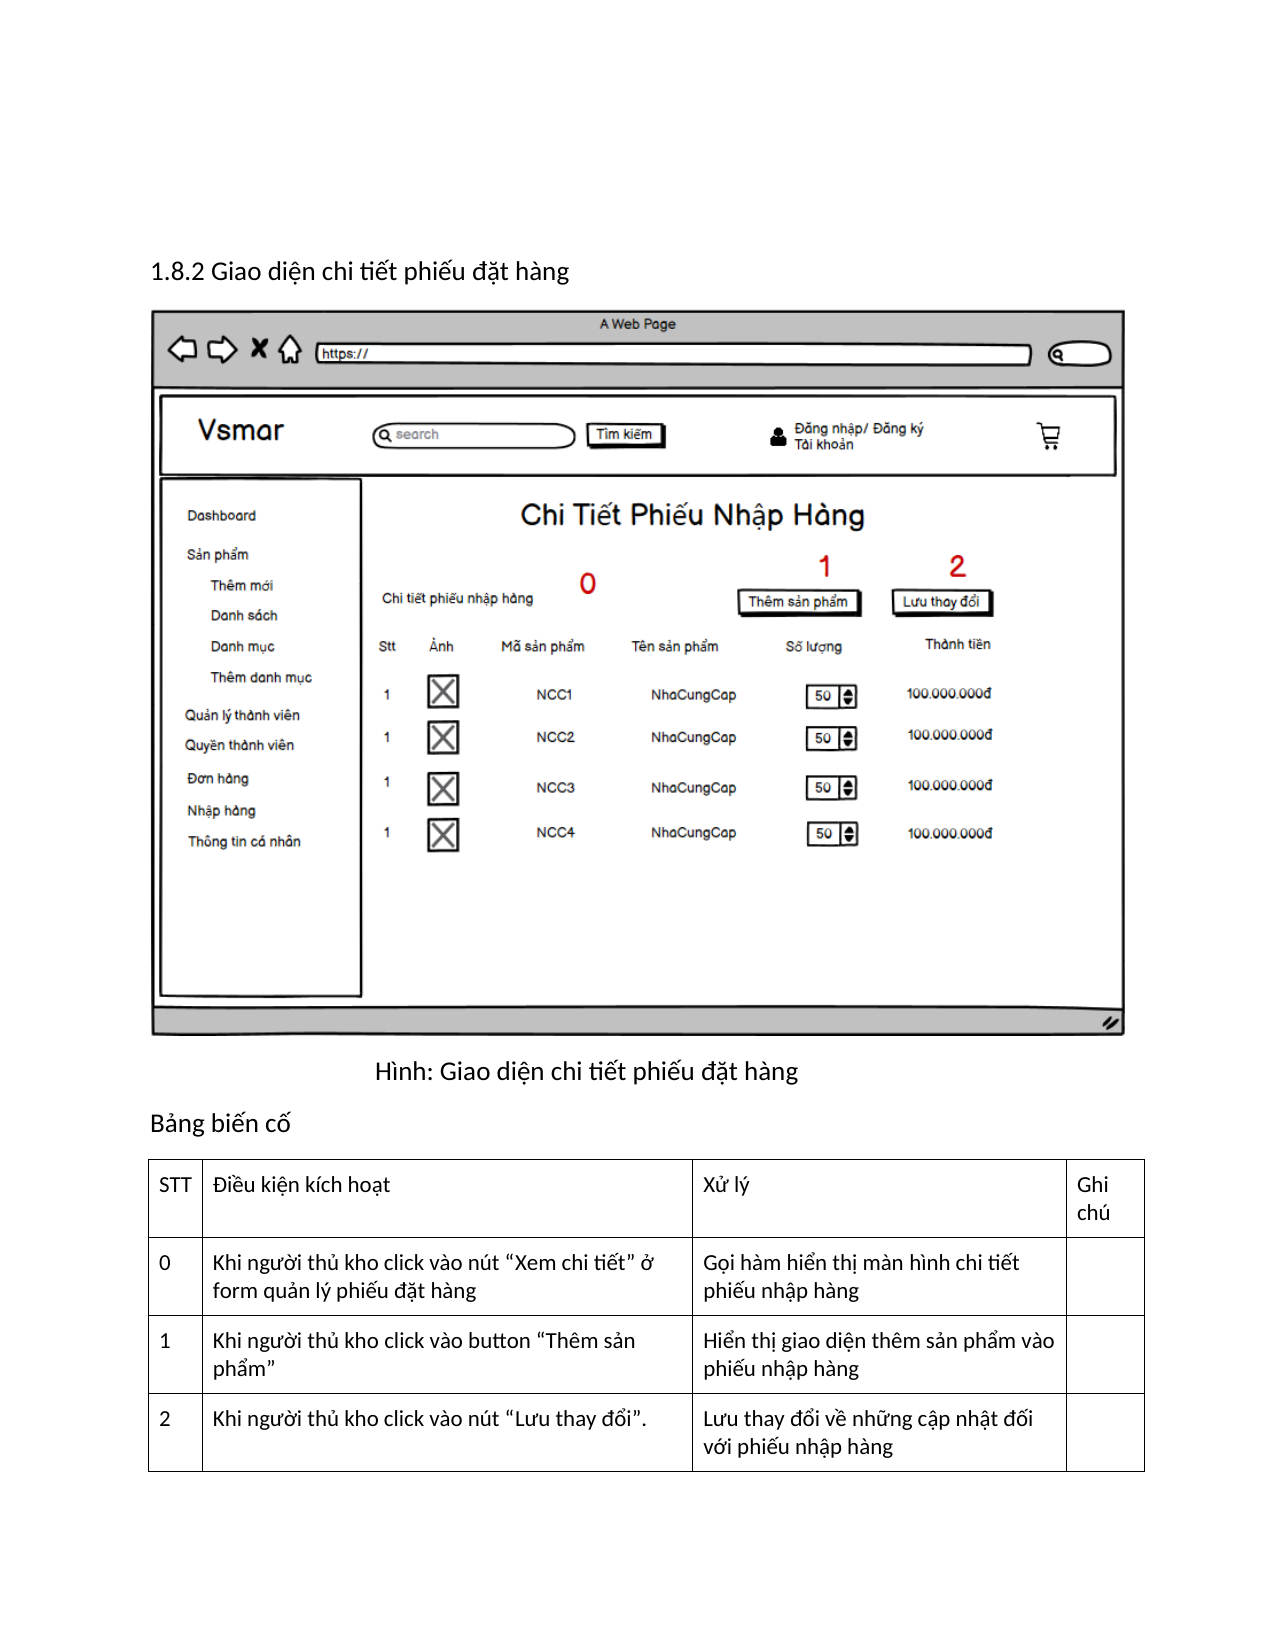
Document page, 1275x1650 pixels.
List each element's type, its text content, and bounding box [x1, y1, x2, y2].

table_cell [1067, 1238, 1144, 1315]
text Hình: Giao diện chi tiết phiếu đặt hàng [150, 1054, 1125, 1087]
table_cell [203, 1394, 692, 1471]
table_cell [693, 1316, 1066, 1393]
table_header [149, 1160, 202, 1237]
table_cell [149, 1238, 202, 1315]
text Bảng biến cố [150, 1107, 1125, 1140]
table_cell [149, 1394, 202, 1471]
picture [150, 306, 1125, 1036]
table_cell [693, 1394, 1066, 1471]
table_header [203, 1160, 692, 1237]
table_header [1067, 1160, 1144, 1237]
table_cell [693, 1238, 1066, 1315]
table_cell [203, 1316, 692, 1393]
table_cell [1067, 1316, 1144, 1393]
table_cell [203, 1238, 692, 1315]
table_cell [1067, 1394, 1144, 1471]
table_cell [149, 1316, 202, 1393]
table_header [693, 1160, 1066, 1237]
text 1.8.2 Giao diện chi tiết phiếu đặt hàng [150, 254, 1125, 288]
